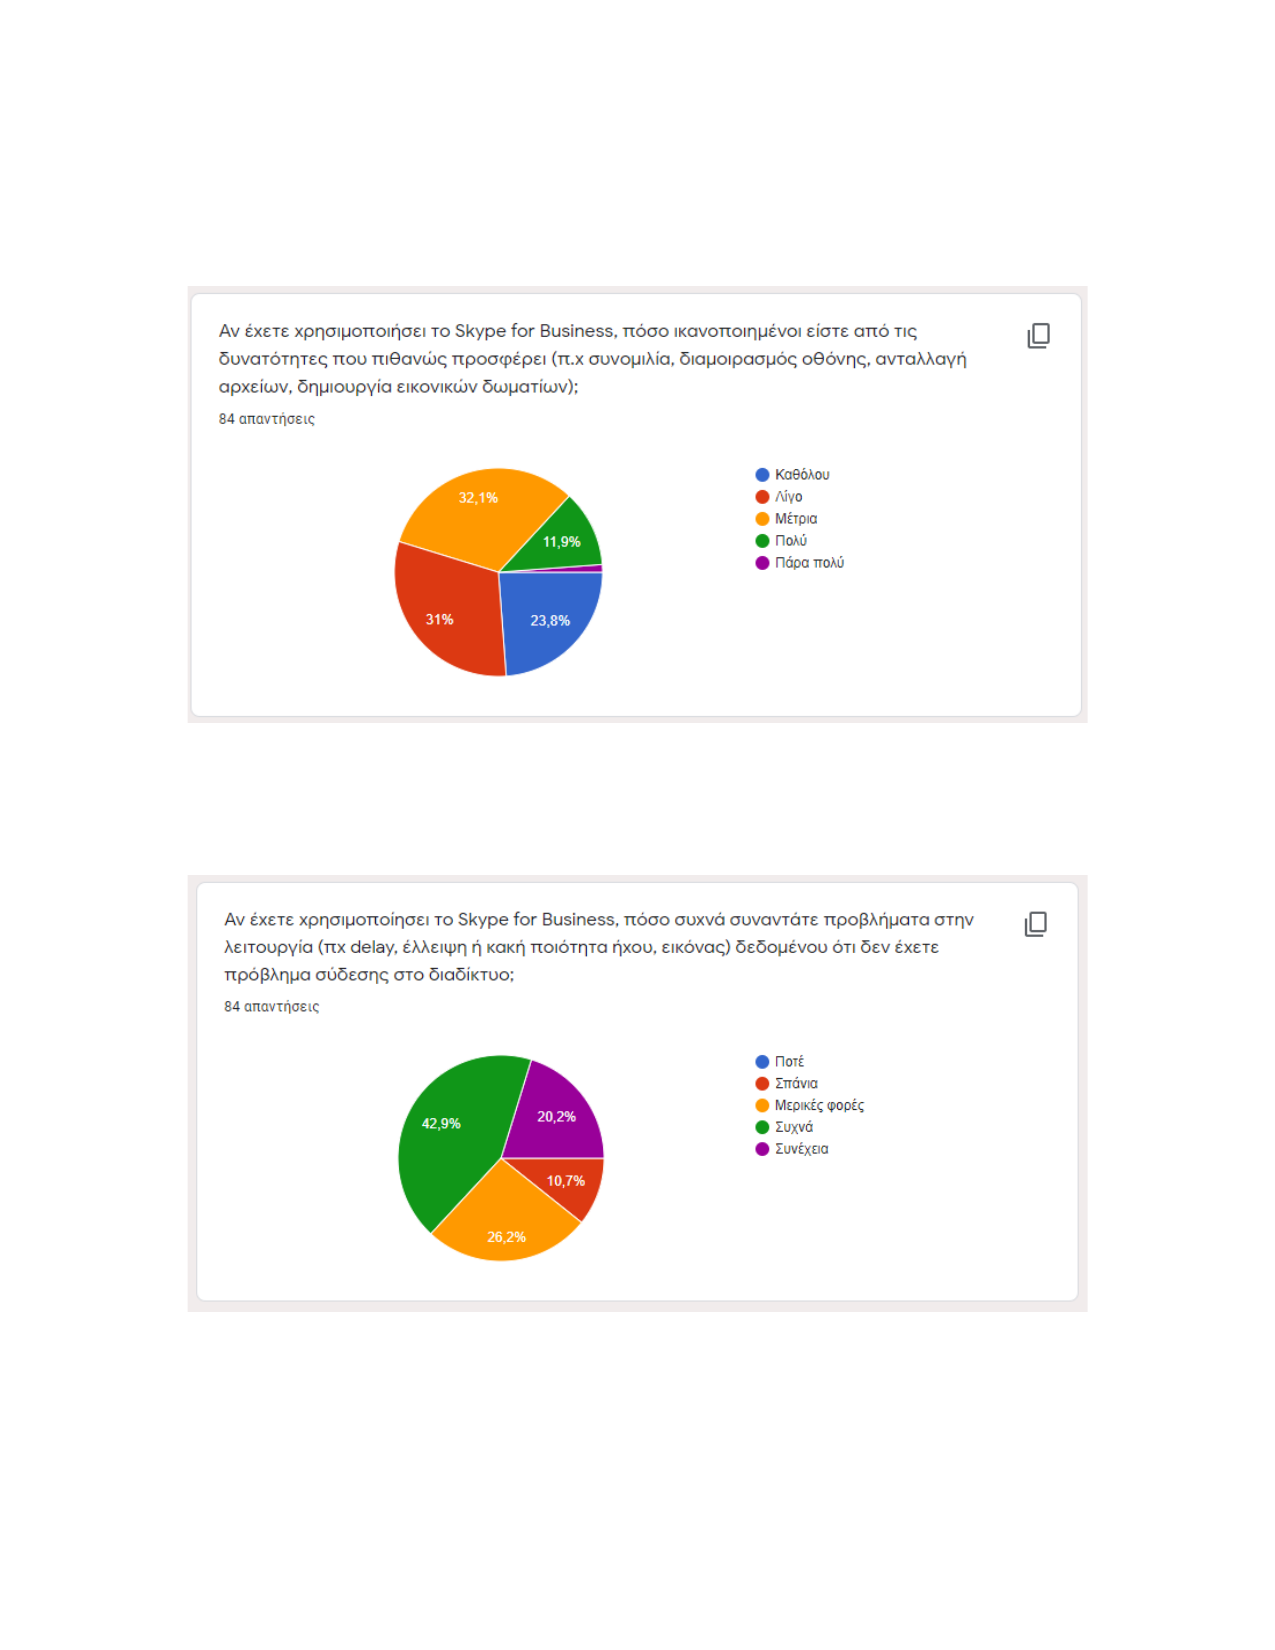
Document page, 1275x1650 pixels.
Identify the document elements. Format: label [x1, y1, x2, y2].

picture [187, 286, 1088, 723]
picture [187, 875, 1088, 1312]
